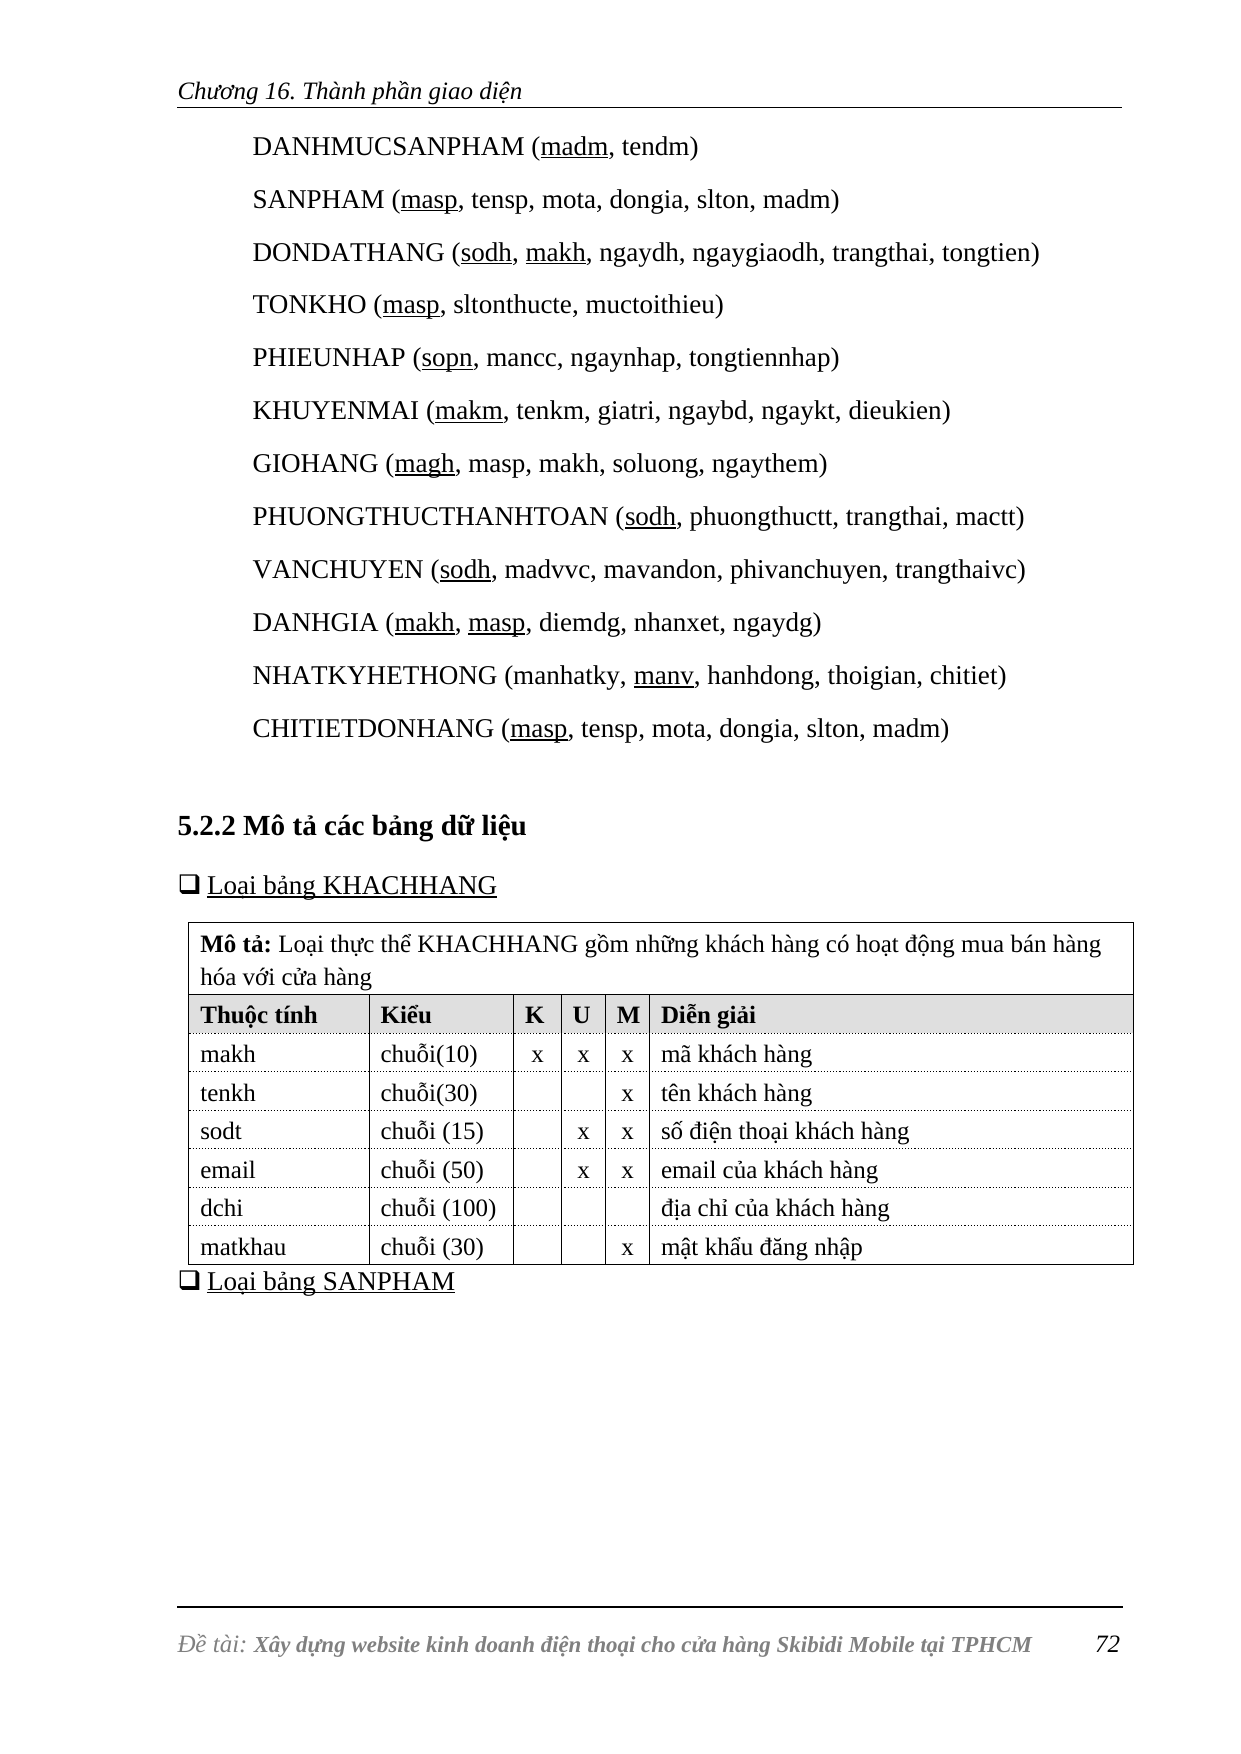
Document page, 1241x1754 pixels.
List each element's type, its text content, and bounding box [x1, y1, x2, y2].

text PHUONGTHUCTHANHTOAN (sodh, phuongthuctt, trangthai, mactt) [177, 500, 1122, 531]
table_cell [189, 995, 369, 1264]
text VANCHUYEN (sodh, madvvc, mavandon, phivanchuyen, trangthaivc) [177, 553, 1122, 584]
text TONKHO (masp, sltonthucte, muctoithieu) [177, 289, 1122, 320]
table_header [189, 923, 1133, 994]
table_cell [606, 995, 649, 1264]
text NHATKYHETHONG (manhatky, manv, hanhdong, thoigian, chitiet) [177, 659, 1122, 690]
text DANHGIA (makh, masp, diemdg, nhanxet, ngaydg) [177, 606, 1122, 637]
subtitle Mô tả các bảng dữ liệu [177, 802, 1122, 844]
text DANHMUCSANPHAM (madm, tendm) [177, 130, 1122, 161]
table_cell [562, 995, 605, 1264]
list Loại bảng SANPHAM [177, 1265, 1122, 1296]
text DONDATHANG (sodh, makh, ngaydh, ngaygiaodh, trangthai, tongtien) [177, 236, 1122, 267]
text PHIEUNHAP (sopn, mancc, ngaynhap, tongtiennhap) [177, 342, 1122, 373]
text SANPHAM (masp, tensp, mota, dongia, slton, madm) [177, 183, 1122, 214]
text KHUYENMAI (makm, tenkm, giatri, ngaybd, ngaykt, dieukien) [177, 394, 1122, 426]
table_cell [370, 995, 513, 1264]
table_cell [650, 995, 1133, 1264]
list Loại bảng KHACHHANG [177, 869, 1122, 900]
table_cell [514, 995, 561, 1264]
text CHITIETDONHANG (masp, tensp, mota, dongia, slton, madm) [177, 712, 1122, 743]
text GIOHANG (magh, masp, makh, soluong, ngaythem) [177, 447, 1122, 478]
